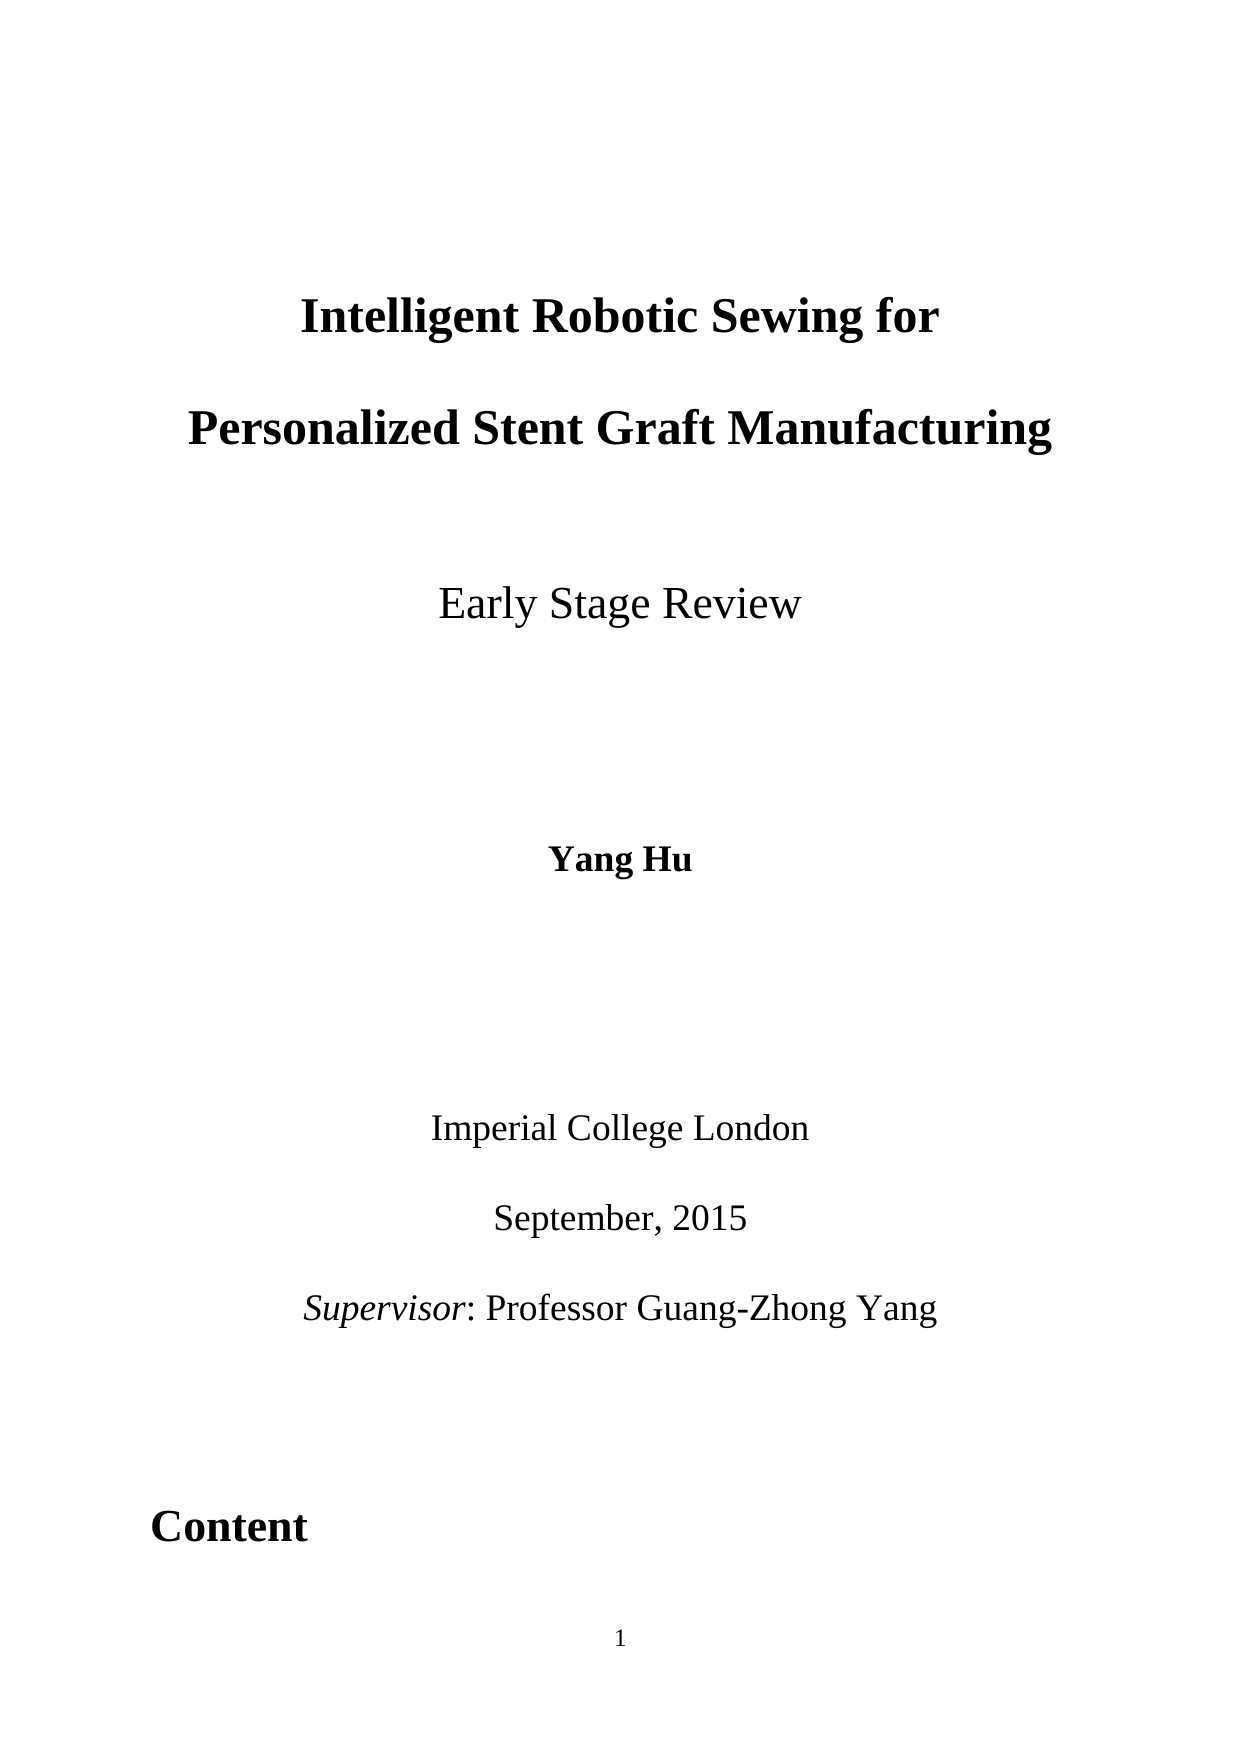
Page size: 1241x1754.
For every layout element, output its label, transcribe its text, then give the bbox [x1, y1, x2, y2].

text September, 2015 [150, 1195, 1090, 1238]
text Imperial College London [150, 1106, 1090, 1149]
text Early Stage Review [150, 576, 1090, 628]
text Supervisor: Professor Guang-Zhong Yang [150, 1285, 1090, 1328]
text Yang Hu [150, 836, 1090, 879]
subtitle Intelligent Robotic Sewing for [150, 286, 1090, 344]
subtitle Personalized Stent Graft Manufacturing [150, 397, 1090, 455]
